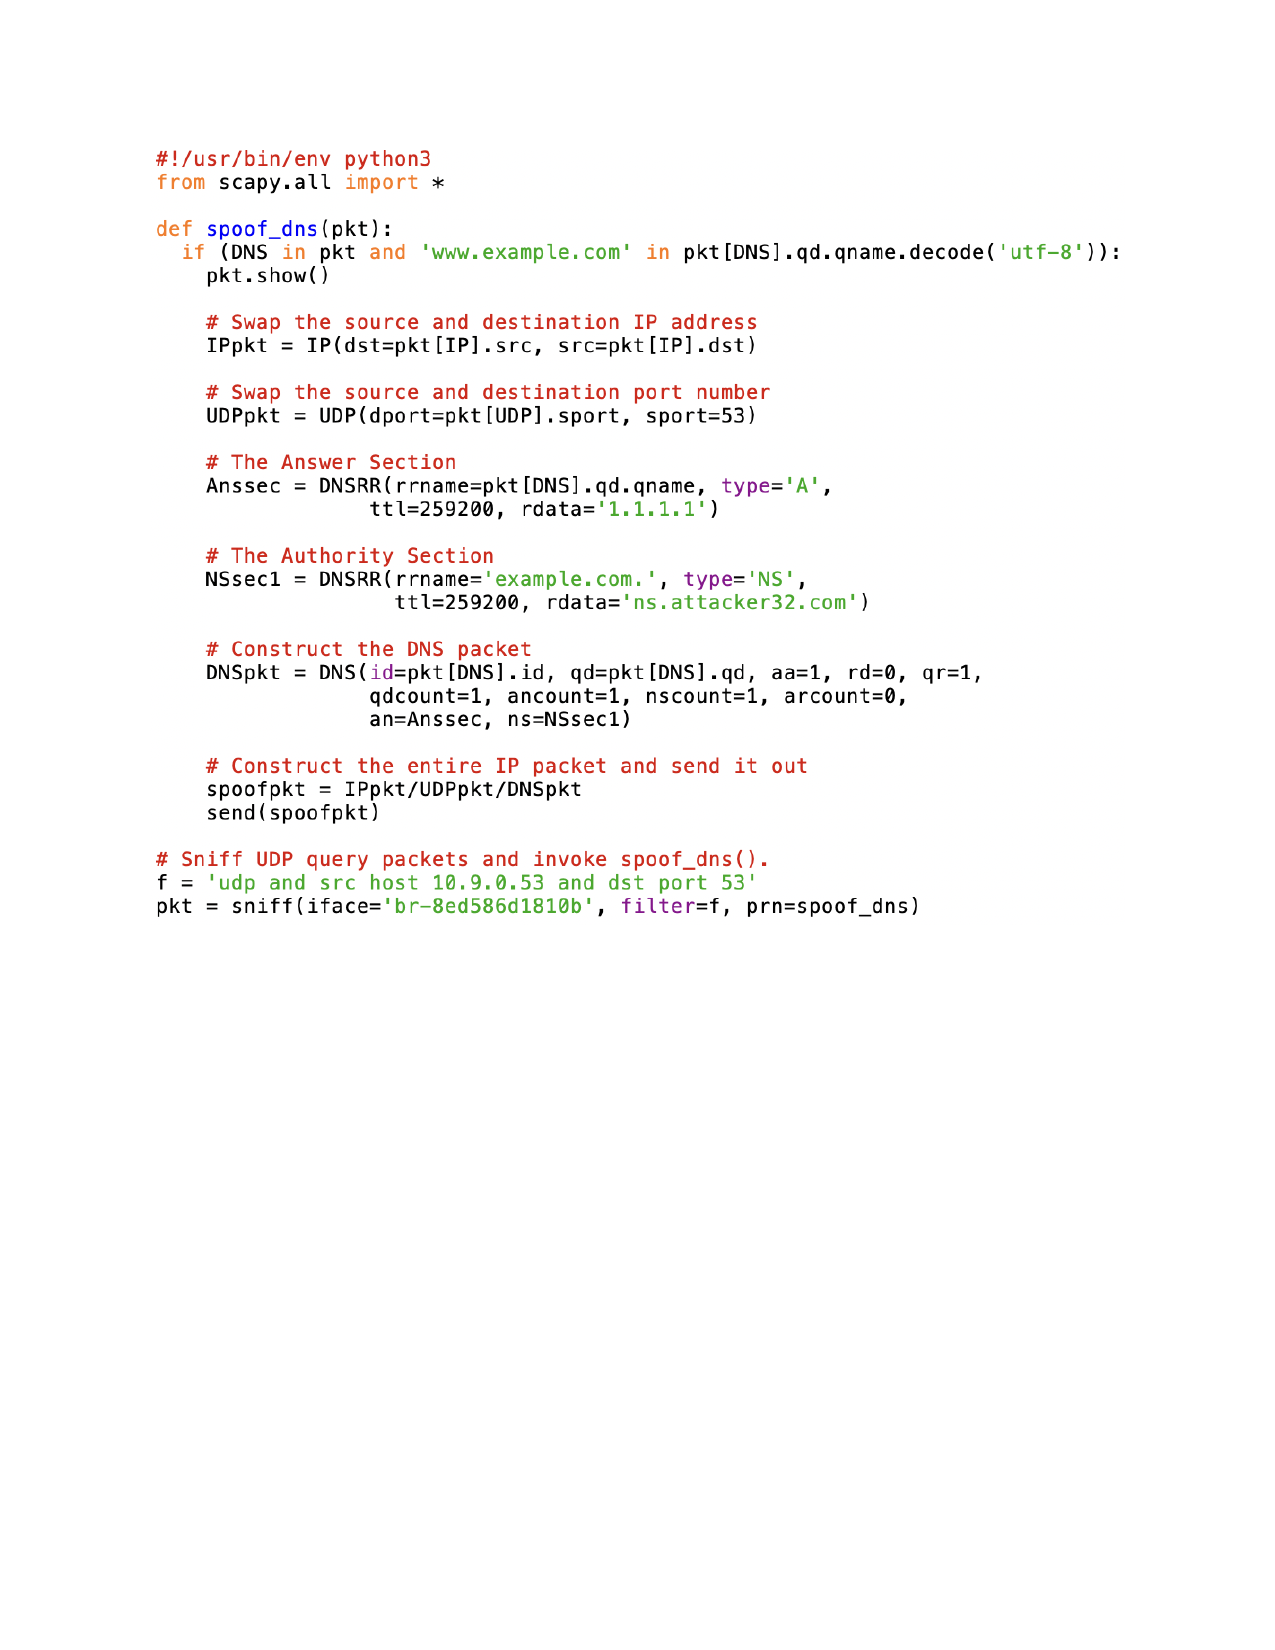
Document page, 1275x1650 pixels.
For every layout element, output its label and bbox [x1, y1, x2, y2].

picture [150, 150, 1125, 925]
